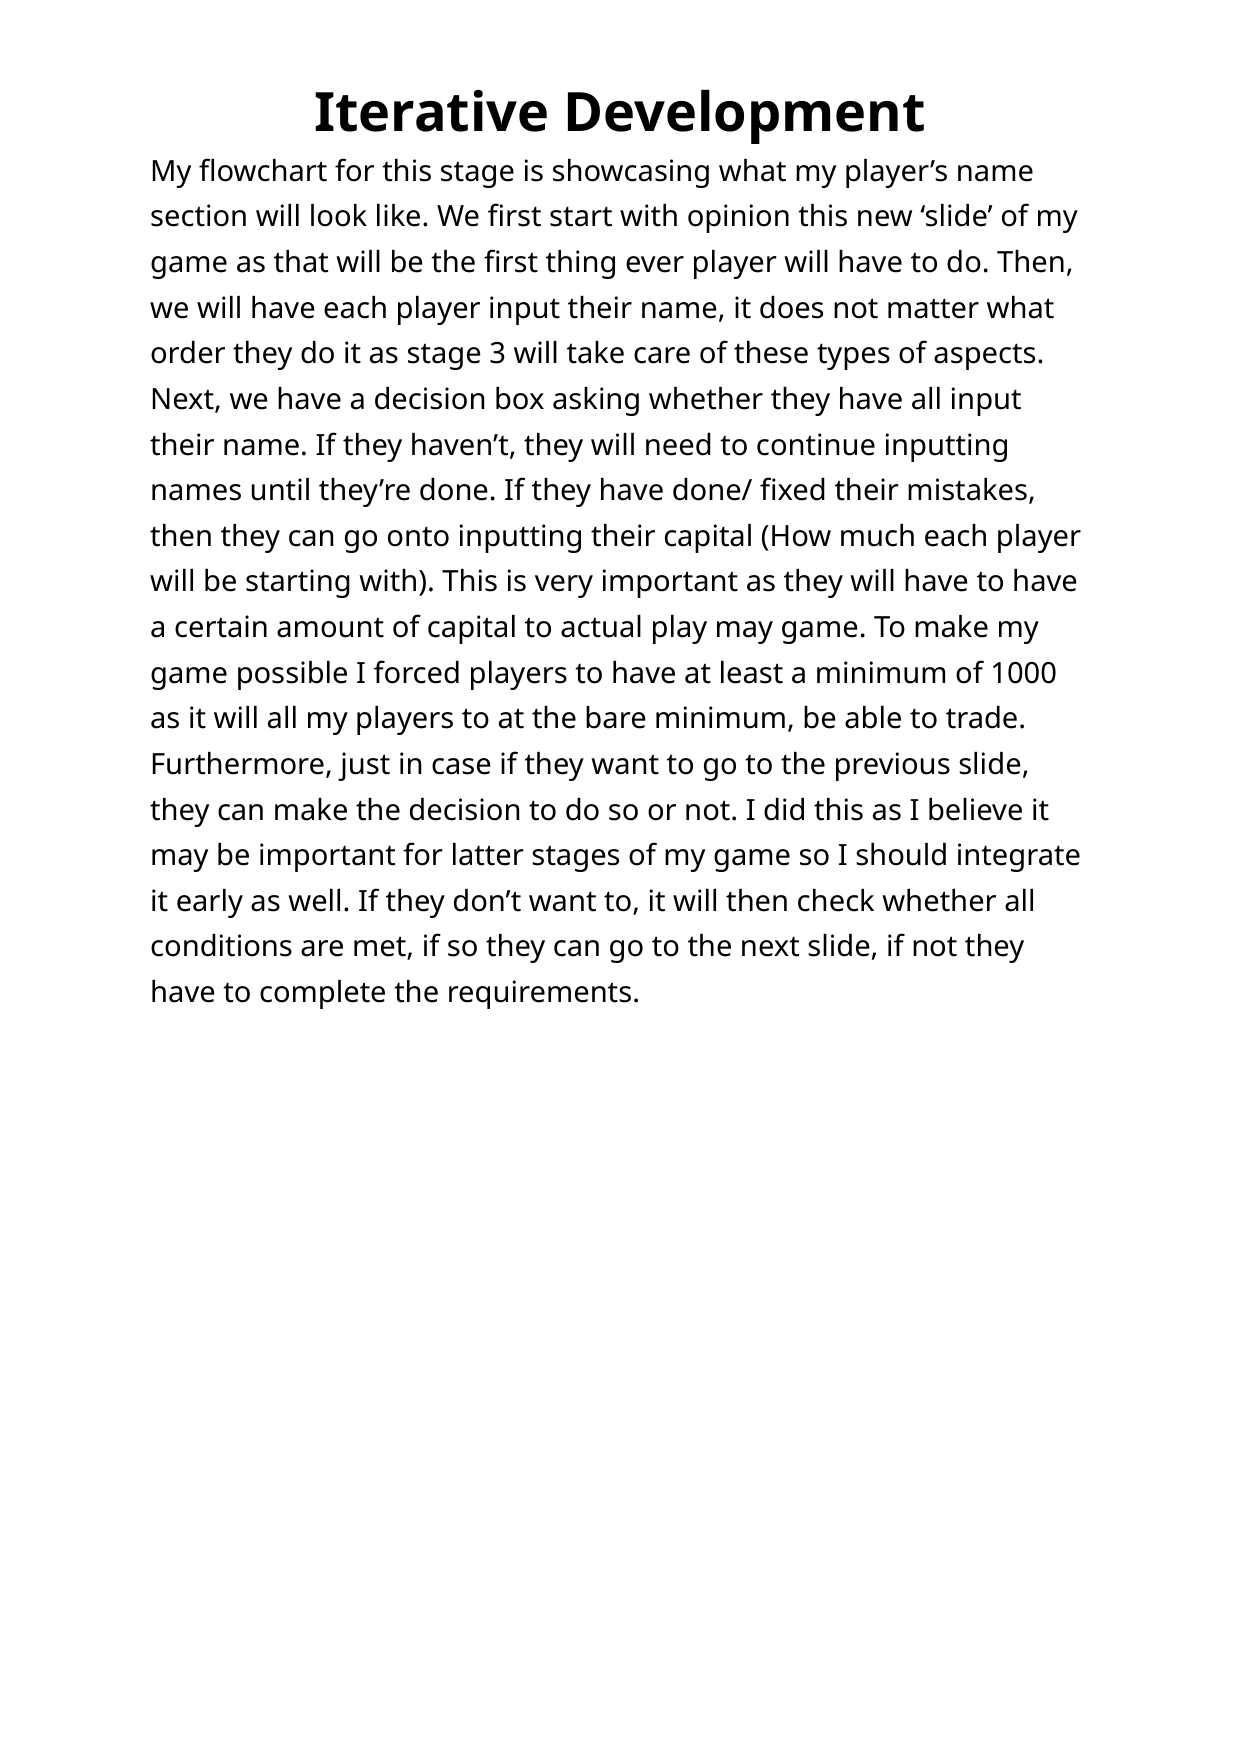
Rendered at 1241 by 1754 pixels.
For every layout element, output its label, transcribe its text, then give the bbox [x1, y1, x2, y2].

text My flowchart for this stage is showcasing what my player’s name section will look like. We first start with opinion this new ‘slide’ of my game as that will be the first thing ever player will have to do. Then, we will have each player input their name, it does not matter what order they do it as stage 3 will take care of these types of aspects. Next, we have a decision box asking whether they have all input their name. If they haven’t, they will need to continue inputting names until they’re done. If they have done/ fixed their mistakes, then they can go onto inputting their capital (How much each player will be starting with). This is very important as they will have to have a certain amount of capital to actual play may game. To make my game possible I forced players to have at least a minimum of 1000 as it will all my players to at the bare minimum, be able to trade. Furthermore, just in case if they want to go to the previous slide, they can make the decision to do so or not. I did this as I believe it may be important for latter stages of my game so I should integrate it early as well. If they don’t want to, it will then check whether all conditions are met, if so they can go to the next slide, if not they have to complete the requirements. [150, 150, 1090, 1011]
